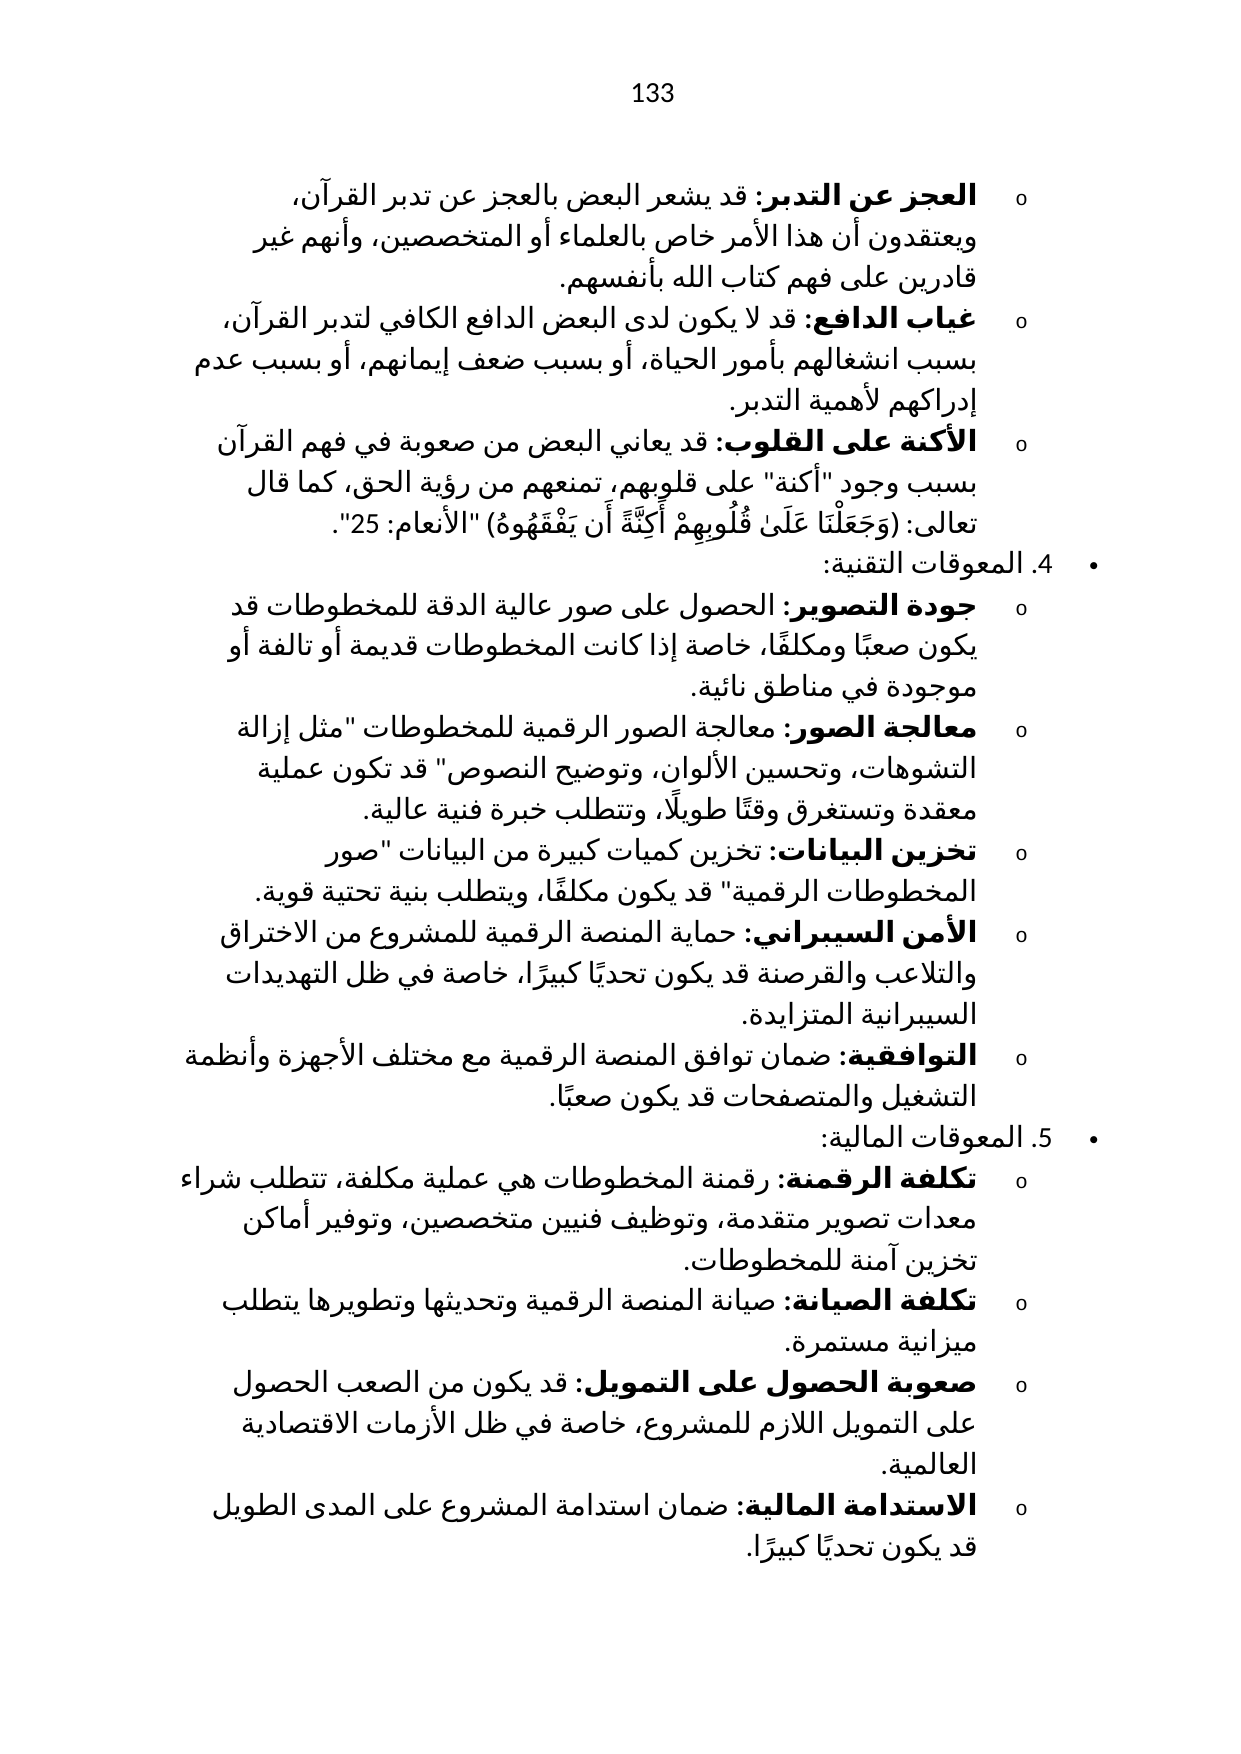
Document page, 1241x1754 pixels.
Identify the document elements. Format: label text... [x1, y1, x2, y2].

list غياب الدافع: قد لا يكون لدى البعض الدافع الكافي لتدبر القرآن، بسبب انشغالهم بأمور الحياة، أو بسبب ضعف إيمانهم، أو بسبب عدم إدراكهم لأهمية التدبر. [177, 300, 1015, 417]
list الأكنة على القلوب: قد يعاني البعض من صعوبة في فهم القرآن بسبب وجود "أكنة" على قلوبهم، تمنعهم من رؤية الحق، كما قال تعالى: ﴿وَجَعَلْنَا عَلَىٰ قُلُوبِهِمْ أَكِنَّةً أَن يَفْقَهُوهُ﴾ "الأنعام: 25". [177, 423, 1015, 540]
list الأمن السيبراني: حماية المنصة الرقمية للمشروع من الاختراق والتلاعب والقرصنة قد يكون تحديًا كبيرًا، خاصة في ظل التهديدات السيبرانية المتزايدة. [177, 914, 1015, 1032]
list صعوبة الحصول على التمويل: قد يكون من الصعب الحصول على التمويل اللازم للمشروع، خاصة في ظل الأزمات الاقتصادية العالمية. [177, 1364, 1015, 1482]
list 4. المعوقات التقنية: [177, 546, 1090, 581]
list تكلفة الرقمنة: رقمنة المخطوطات هي عملية مكلفة، تتطلب شراء معدات تصوير متقدمة، وتوظيف فنيين متخصصين، وتوفير أماكن تخزين آمنة للمخطوطات. [177, 1160, 1015, 1277]
list تخزين البيانات: تخزين كميات كبيرة من البيانات "صور المخطوطات الرقمية" قد يكون مكلفًا، ويتطلب بنية تحتية قوية. [177, 832, 1015, 909]
list العجز عن التدبر: قد يشعر البعض بالعجز عن تدبر القرآن، ويعتقدون أن هذا الأمر خاص بالعلماء أو المتخصصين، وأنهم غير قادرين على فهم كتاب الله بأنفسهم. [177, 177, 1015, 295]
list التوافقية: ضمان توافق المنصة الرقمية مع مختلف الأجهزة وأنظمة التشغيل والمتصفحات قد يكون صعبًا. [177, 1037, 1015, 1113]
list 5. المعوقات المالية: [177, 1119, 1090, 1154]
list جودة التصوير: الحصول على صور عالية الدقة للمخطوطات قد يكون صعبًا ومكلفًا، خاصة إذا كانت المخطوطات قديمة أو تالفة أو موجودة في مناطق نائية. [177, 587, 1015, 704]
list تكلفة الصيانة: صيانة المنصة الرقمية وتحديثها وتطويرها يتطلب ميزانية مستمرة. [177, 1282, 1015, 1359]
list معالجة الصور: معالجة الصور الرقمية للمخطوطات "مثل إزالة التشوهات، وتحسين الألوان، وتوضيح النصوص" قد تكون عملية معقدة وتستغرق وقتًا طويلًا، وتتطلب خبرة فنية عالية. [177, 709, 1015, 827]
list الاستدامة المالية: ضمان استدامة المشروع على المدى الطويل قد يكون تحديًا كبيرًا. [177, 1487, 1015, 1564]
